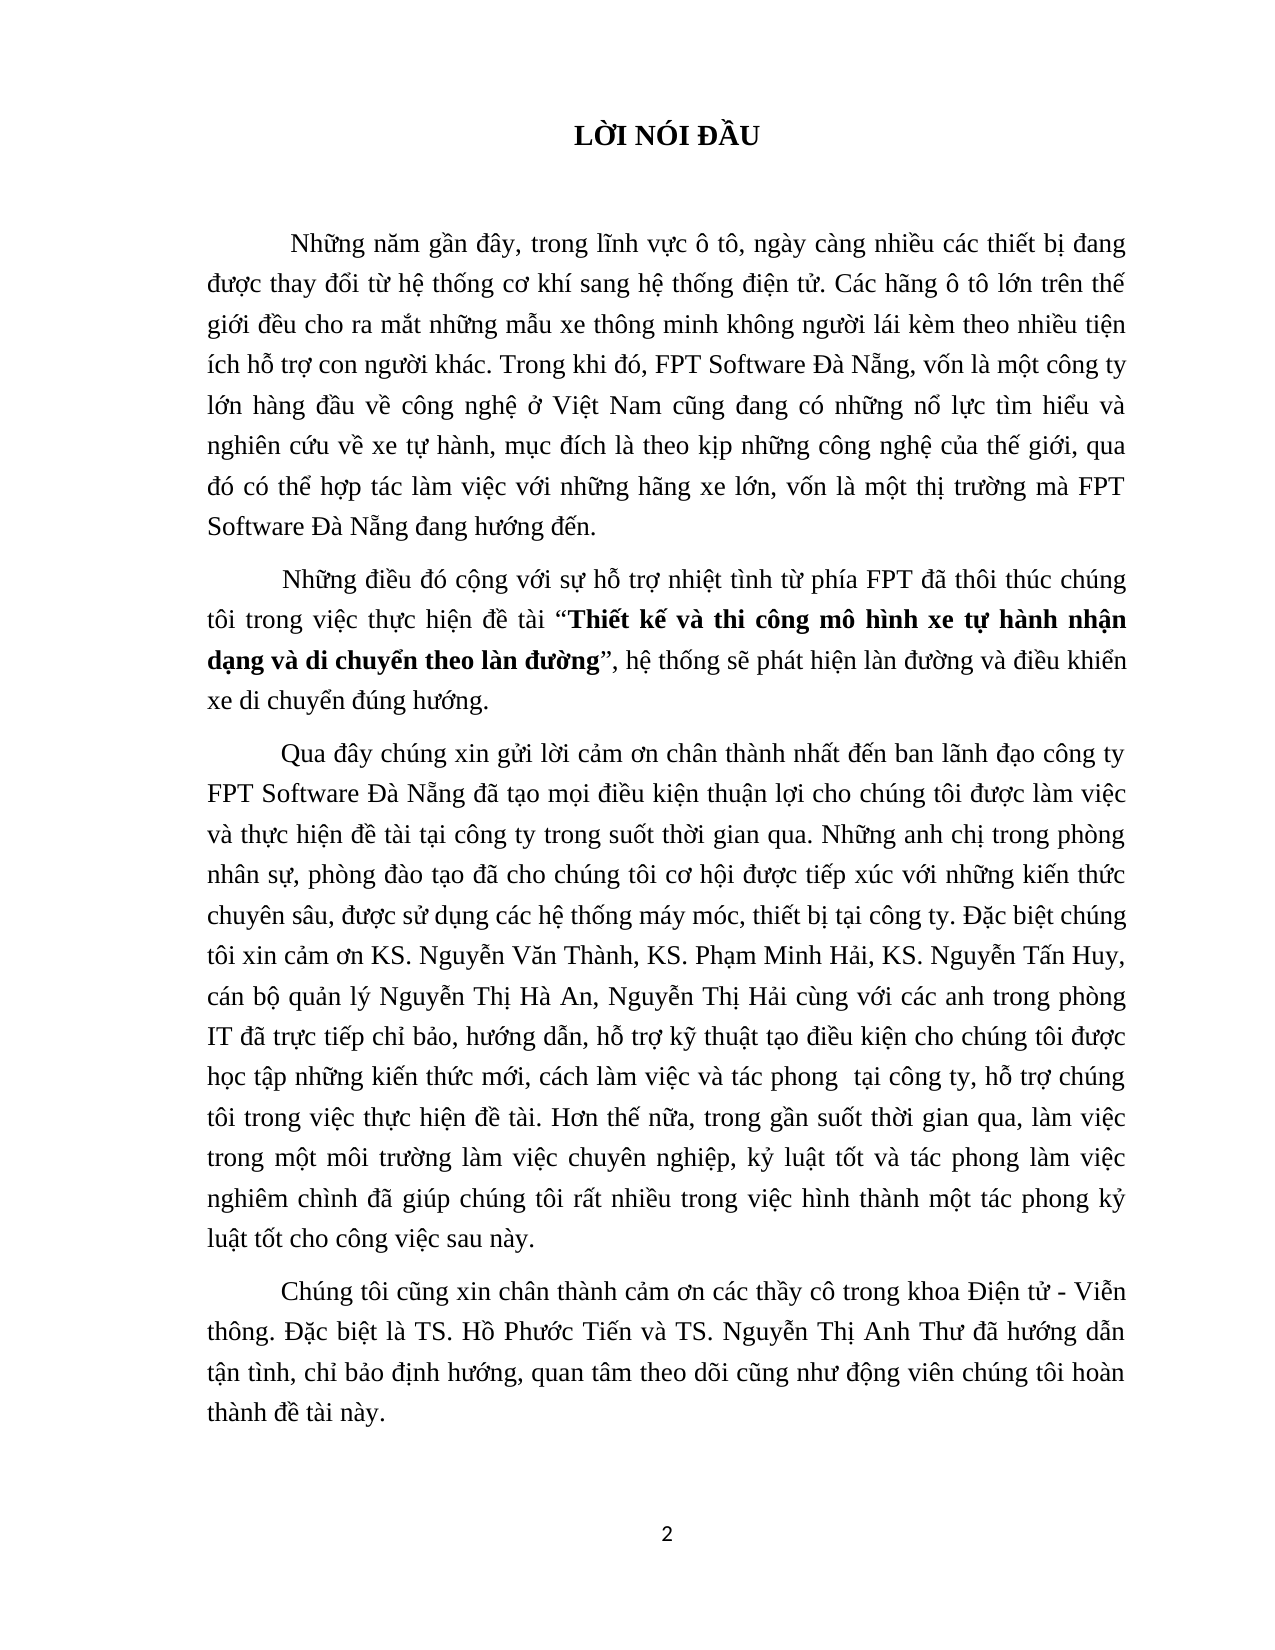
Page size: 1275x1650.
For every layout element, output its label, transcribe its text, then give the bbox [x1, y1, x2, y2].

list Những điều đó cộng với sự hỗ trợ nhiệt tình từ phía FPT đã thôi thúc chúng tôi trong việc thực hiện đề tài “Thiết kế và thi công mô hình xe tự hành nhận dạng và di chuyển theo làn đường”, hệ thống sẽ phát hiện làn đường và điều khiển xe di chuyển đúng hướng. [207, 563, 1127, 715]
subtitle LỜI NÓI ĐẦU [207, 118, 1127, 152]
list Những năm gần đây, trong lĩnh vực ô tô, ngày càng nhiều các thiết bị đang được thay đổi từ hệ thống cơ khí sang hệ thống điện tử. Các hãng ô tô lớn trên thế giới đều cho ra mắt những mẫu xe thông minh không người lái kèm theo nhiều tiện ích hỗ trợ con người khác. Trong khi đó, FPT Software Đà Nẵng, vốn là một công ty lớn hàng đầu về công nghệ ở Việt Nam cũng đang có những nổ lực tìm hiểu và nghiên cứu về xe tự hành, mục đích là theo kịp những công nghệ của thế giới, qua đó có thể hợp tác làm việc với những hãng xe lớn, vốn là một thị trường mà FPT Software Đà Nẵng đang hướng đến. [207, 227, 1127, 541]
text Qua đây chúng xin gửi lời cảm ơn chân thành nhất đến ban lãnh đạo công ty FPT Software Đà Nẵng đã tạo mọi điều kiện thuận lợi cho chúng tôi được làm việc và thực hiện đề tài tại công ty trong suốt thời gian qua. Những anh chị trong phòng nhân sự, phòng đào tạo đã cho chúng tôi cơ hội được tiếp xúc với những kiến thức chuyên sâu, được sử dụng các hệ thống máy móc, thiết bị tại công ty. Đặc biệt chúng tôi xin cảm ơn KS. Nguyễn Văn Thành, KS. Phạm Minh Hải, KS. Nguyễn Tấn Huy, cán bộ quản lý Nguyễn Thị Hà An, Nguyễn Thị Hải cùng với các anh trong phòng IT đã trực tiếp chỉ bảo, hướng dẫn, hỗ trợ kỹ thuật tạo điều kiện cho chúng tôi được học tập những kiến thức mới, cách làm việc và tác phong tại công ty, hỗ trợ chúng tôi trong việc thực hiện đề tài. Hơn thế nữa, trong gần suốt thời gian qua, làm việc trong một môi trường làm việc chuyên nghiệp, kỷ luật tốt và tác phong làm việc nghiêm chình đã giúp chúng tôi rất nhiều trong việc hình thành một tác phong kỷ luật tốt cho công việc sau này. [207, 737, 1127, 1253]
text Chúng tôi cũng xin chân thành cảm ơn các thầy cô trong khoa Điện tử - Viễn thông. Đặc biệt là TS. Hồ Phước Tiến và TS. Nguyễn Thị Anh Thư đã hướng dẫn tận tình, chỉ bảo định hướng, quan tâm theo dõi cũng như động viên chúng tôi hoàn thành đề tài này. [207, 1275, 1127, 1427]
